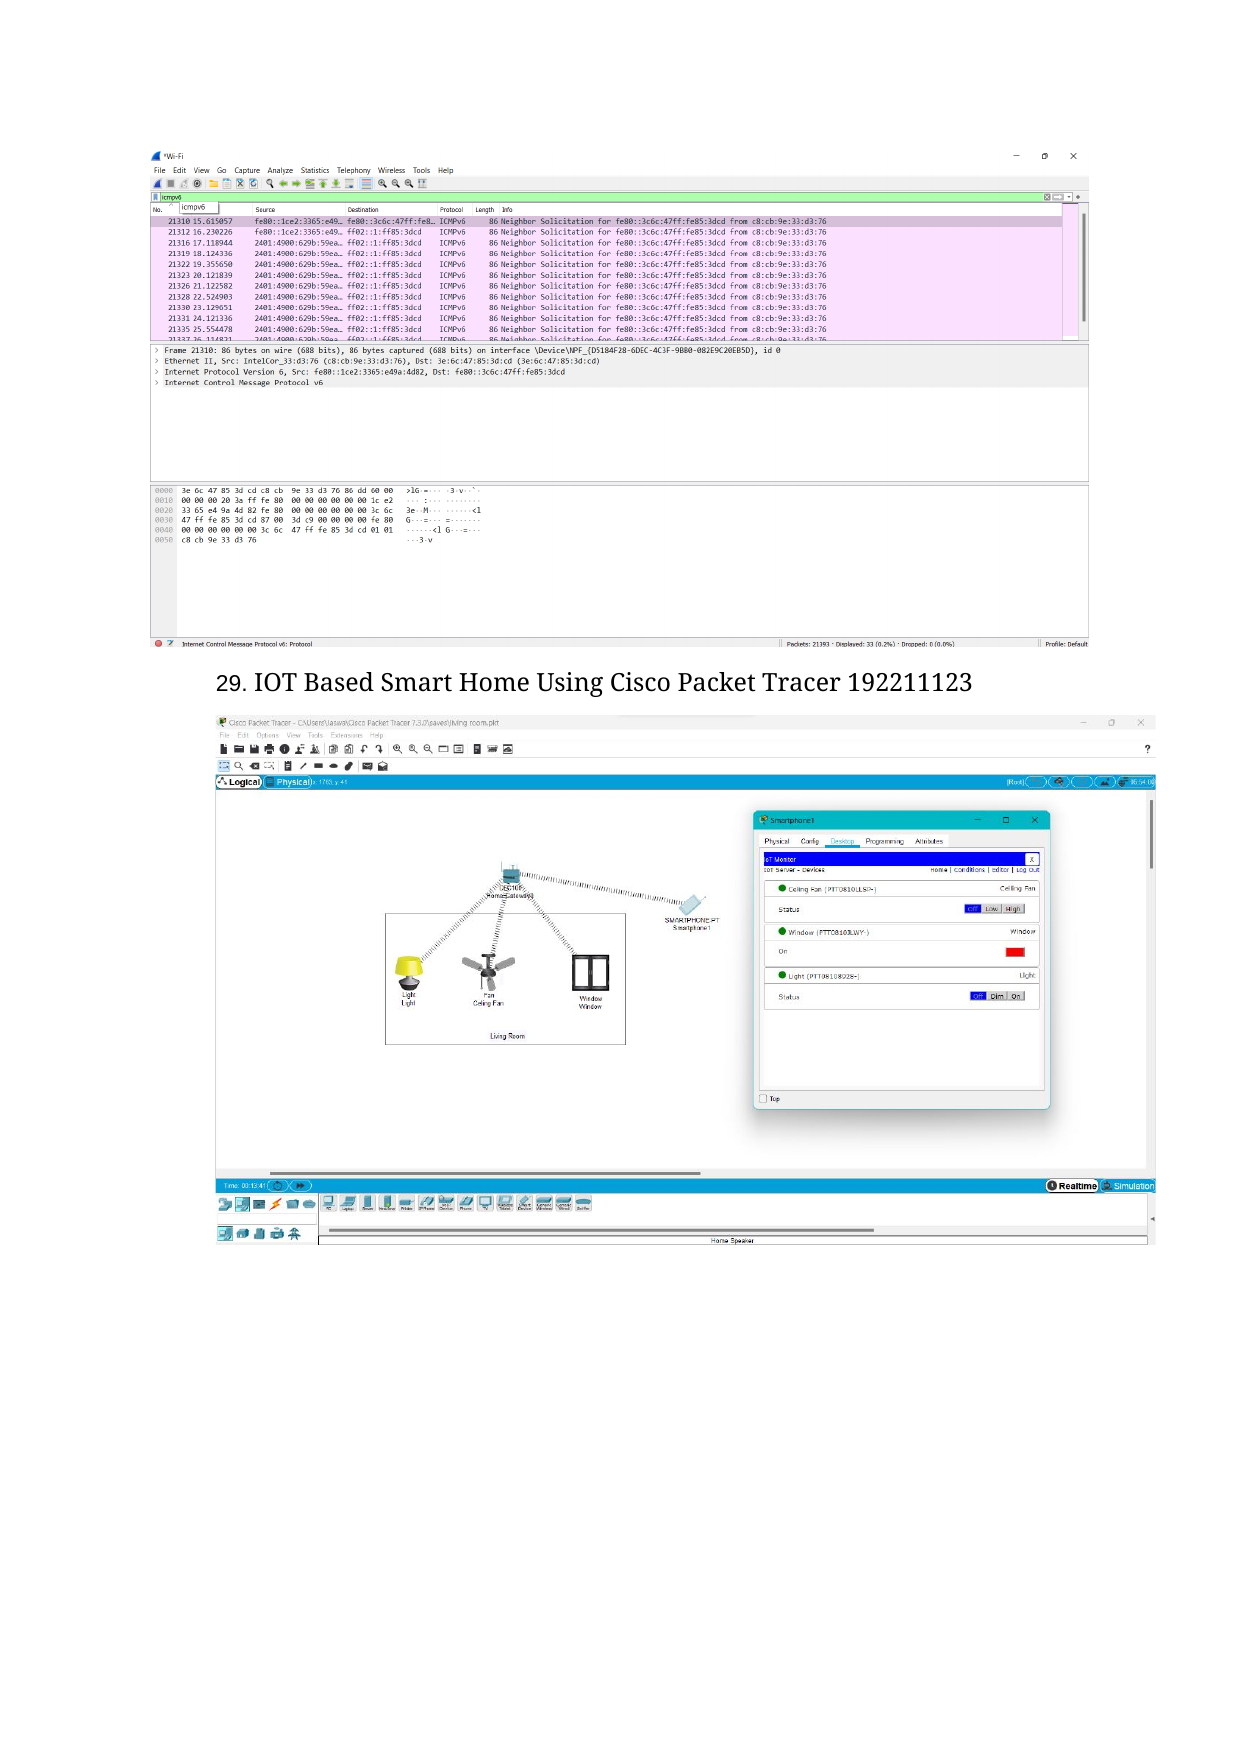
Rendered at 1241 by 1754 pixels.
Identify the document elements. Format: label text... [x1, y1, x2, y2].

picture [215, 715, 1156, 1245]
list 29. IOT Based Smart Home Using Cisco Packet Tracer 192211123 [216, 664, 1090, 699]
picture [150, 150, 1089, 647]
